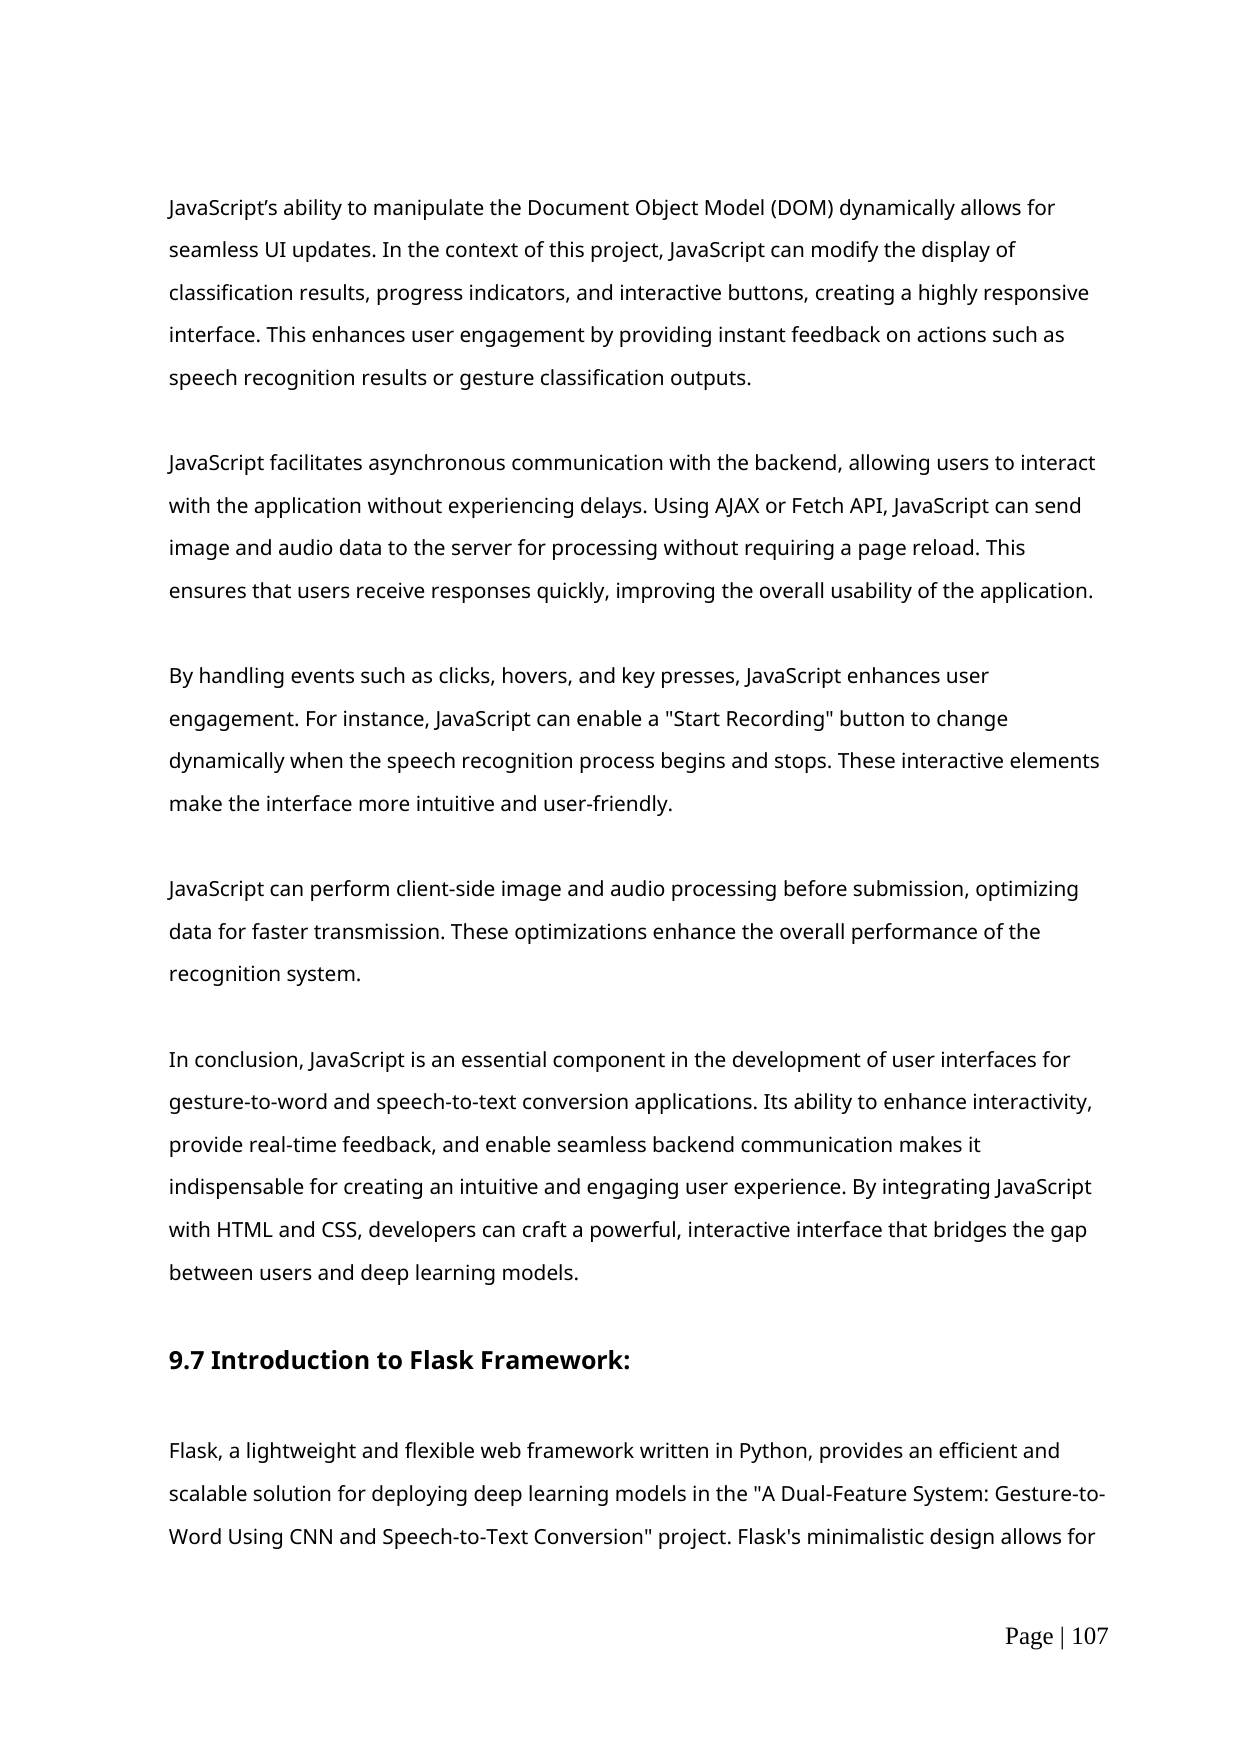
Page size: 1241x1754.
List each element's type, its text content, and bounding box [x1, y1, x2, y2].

text In conclusion, JavaScript is an essential component in the development of user interfaces for gesture-to-word and speech-to-text conversion applications. Its ability to enhance interactivity, provide real-time feedback, and enable seamless backend communication makes it indispensable for creating an intuitive and engaging user experience. By integrating JavaScript with HTML and CSS, developers can craft a powerful, interactive interface that bridges the gap between users and deep learning models. [169, 1045, 1108, 1286]
text JavaScript facilitates asynchronous communication with the backend, allowing users to interact with the application without experiencing delays. Using AJAX or Fetch API, JavaScript can send image and audio data to the server for processing without requiring a page reload. This ensures that users receive responses quickly, improving the overall usability of the application. [169, 448, 1108, 604]
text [169, 1437, 1108, 1550]
text 9.7 Introduction to Flask Framework: [169, 1343, 1108, 1377]
text JavaScript can perform client-side image and audio processing before submission, optimizing data for faster transmission. These optimizations enhance the overall performance of the recognition system. [169, 874, 1108, 988]
text By handling events such as clicks, hovers, and key presses, JavaScript enhances user engagement. For instance, JavaScript can enable a "Start Recording" button to change dynamically when the speech recognition process begins and stops. These interactive elements make the interface more intuitive and user-friendly. [169, 661, 1108, 817]
text JavaScript’s ability to manipulate the Document Object Model (DOM) dynamically allows for seamless UI updates. In the context of this project, JavaScript can modify the display of classification results, progress indicators, and interactive buttons, creating a highly responsive interface. This enhances user engagement by providing instant feedback on actions such as speech recognition results or gesture classification outputs. [169, 193, 1108, 391]
